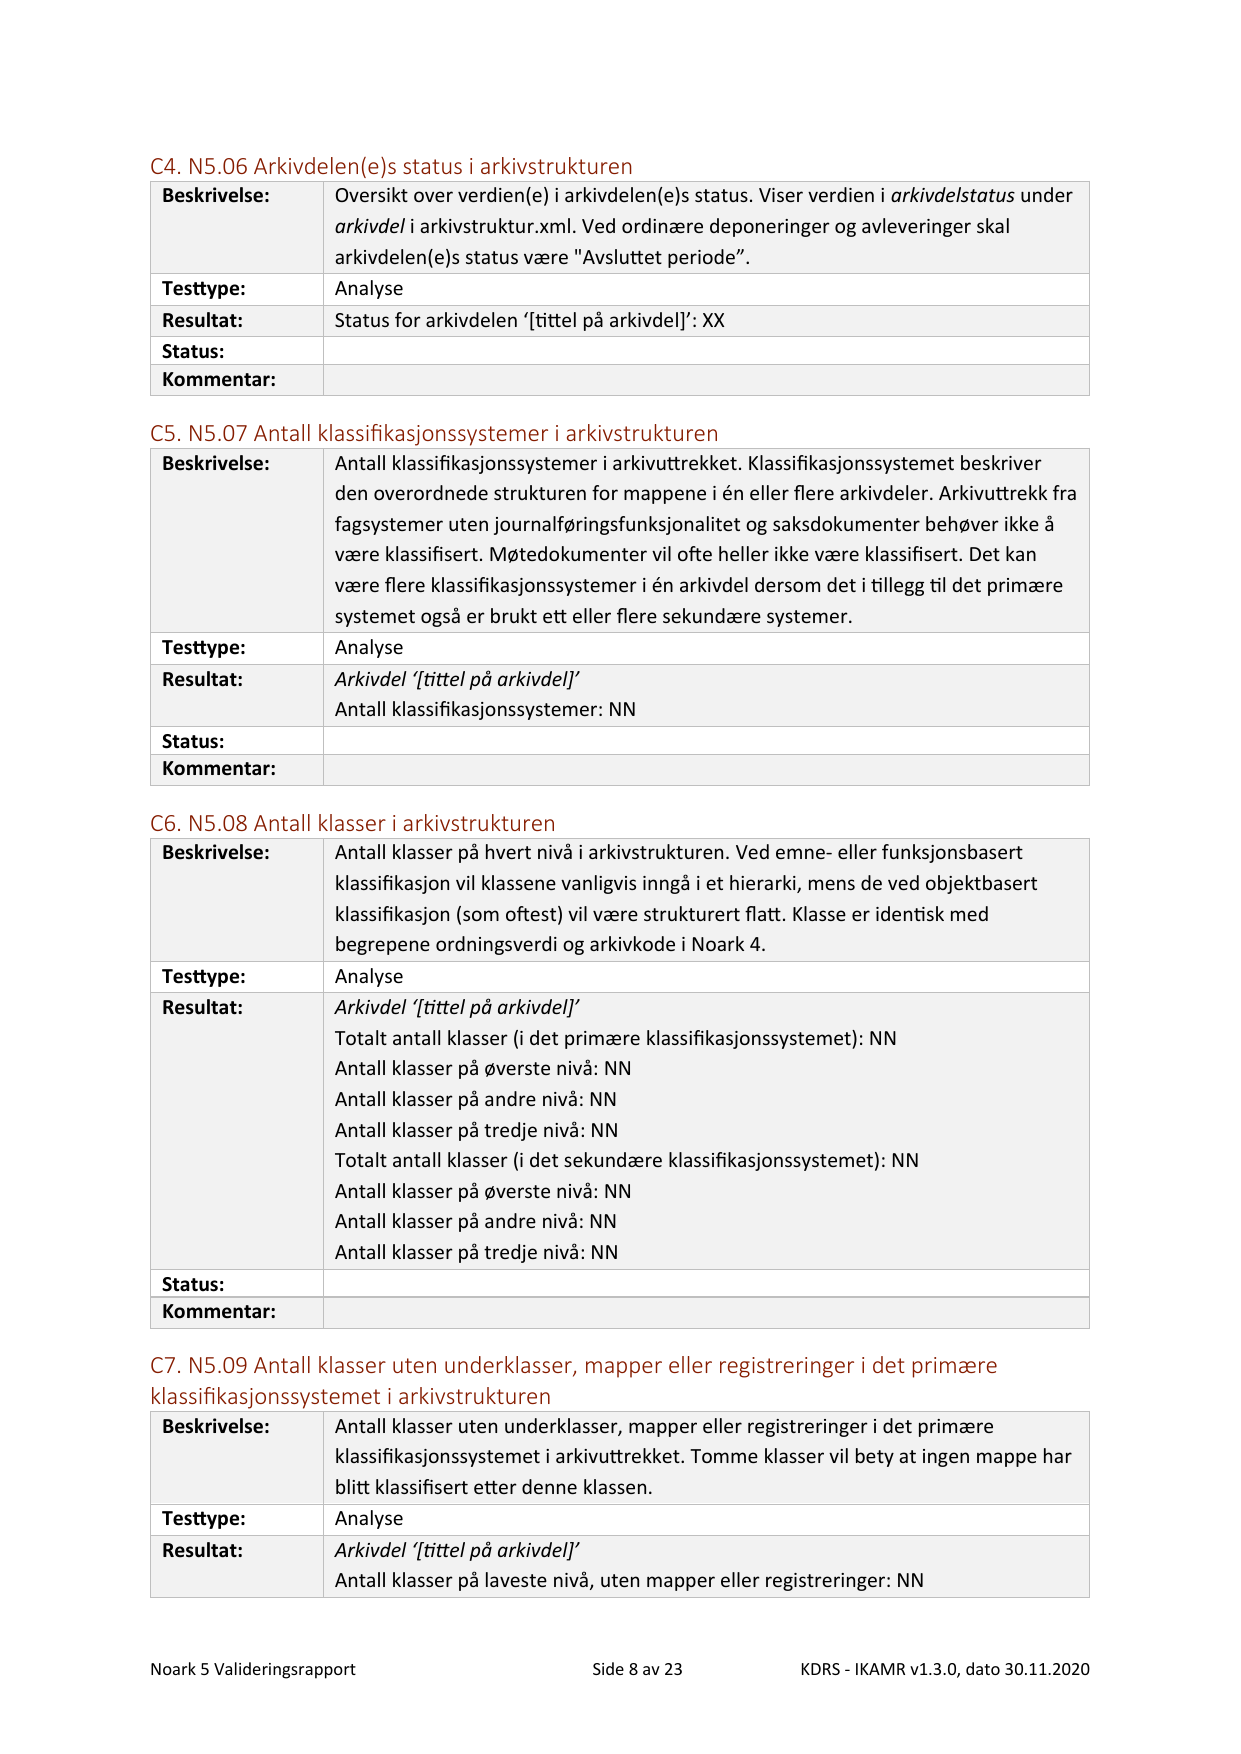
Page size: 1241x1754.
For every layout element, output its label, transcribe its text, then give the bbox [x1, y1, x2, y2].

table_cell Status: [151, 337, 323, 364]
table_cell Resultat: [151, 306, 323, 336]
table_cell Analyse [324, 962, 1089, 992]
table_header Beskrivelse: [151, 182, 323, 273]
table_cell Testtype: [151, 1505, 323, 1535]
table_cell Testtype: [151, 274, 323, 305]
table_cell Testtype: [151, 962, 323, 992]
table_cell Arkivdel ‘[tittel på arkivdel]’ Antall klassifikasjonssystemer: NN [324, 665, 1089, 726]
table_header Beskrivelse: [151, 449, 323, 632]
table_cell Status: [151, 1270, 323, 1296]
table_cell Status for arkivdelen ‘[tittel på arkivdel]’: XX [324, 306, 1089, 336]
table_cell [324, 337, 1089, 364]
subtitle C7. N5.09 Antall klasser uten underklasser, mapper eller registreringer i det primære klassifikasjonssystemet i arkivstrukturen [150, 1350, 1090, 1411]
table_cell Arkivdel ‘[tittel på arkivdel]’ Totalt antall klasser (i det primære klassifikasjonssystemet): NN Antall klasser på øverste nivå: NN Antall klasser på andre nivå: NN Antall klasser på tredje nivå: NN Totalt antall klasser (i det sekundære klassifikasjonssystemet): NN Antall klasser på øverste nivå: NN Antall klasser på andre nivå: NN Antall klasser på tredje nivå: NN [324, 993, 1089, 1269]
table_header Antall klassifikasjonssystemer i arkivuttrekket. Klassifikasjonssystemet beskriver den overordnede strukturen for mappene i én eller flere arkivdeler. Arkivuttrekk fra fagsystemer uten journalføringsfunksjonalitet og saksdokumenter behøver ikke å være klassifisert. Møtedokumenter vil ofte heller ikke være klassifisert. Det kan være flere klassifikasjonssystemer i én arkivdel dersom det i tillegg til det primære systemet også er brukt ett eller flere sekundære systemer. [324, 449, 1089, 632]
table_cell Kommentar: [151, 365, 323, 395]
table_cell Kommentar: [151, 755, 323, 785]
table_cell [324, 755, 1089, 785]
table_header Oversikt over verdien(e) i arkivdelen(e)s status. Viser verdien i arkivdelstatus under arkivdel i arkivstruktur.xml. Ved ordinære deponeringer og avleveringer skal arkivdelen(e)s status være "Avsluttet periode”. [324, 182, 1089, 273]
table_header Beskrivelse: [151, 1412, 323, 1503]
table_cell Resultat: [151, 993, 323, 1269]
table_cell Status: [151, 727, 323, 753]
table_header Antall klasser på hvert nivå i arkivstrukturen. Ved emne- eller funksjonsbasert klassifikasjon vil klassene vanligvis inngå i et hierarki, mens de ved objektbasert klassifikasjon (som oftest) vil være strukturert flatt. Klasse er identisk med begrepene ordningsverdi og arkivkode i Noark 4. [324, 839, 1089, 961]
subtitle C5. N5.07 Antall klassifikasjonssystemer i arkivstrukturen [150, 417, 1090, 448]
table_cell Analyse [324, 1505, 1089, 1535]
table_cell [324, 1270, 1089, 1296]
subtitle C4. N5.06 Arkivdelen(e)s status i arkivstrukturen [150, 150, 1090, 181]
table_cell Kommentar: [151, 1298, 323, 1328]
table_cell [324, 365, 1089, 395]
table_cell Resultat: [151, 665, 323, 726]
subtitle C6. N5.08 Antall klasser i arkivstrukturen [150, 807, 1090, 837]
table_cell Testtype: [151, 633, 323, 664]
table_cell Resultat: [151, 1536, 323, 1597]
table_cell Analyse [324, 633, 1089, 664]
table_cell [324, 1298, 1089, 1328]
table_header Antall klasser uten underklasser, mapper eller registreringer i det primære klassifikasjonssystemet i arkivuttrekket. Tomme klasser vil bety at ingen mappe har blitt klassifisert etter denne klassen. [324, 1412, 1089, 1503]
table_header Beskrivelse: [151, 839, 323, 961]
table_cell [324, 727, 1089, 753]
table_cell Arkivdel ‘[tittel på arkivdel]’ Antall klasser på laveste nivå, uten mapper eller registreringer: NN [324, 1536, 1089, 1597]
table_cell Analyse [324, 274, 1089, 305]
